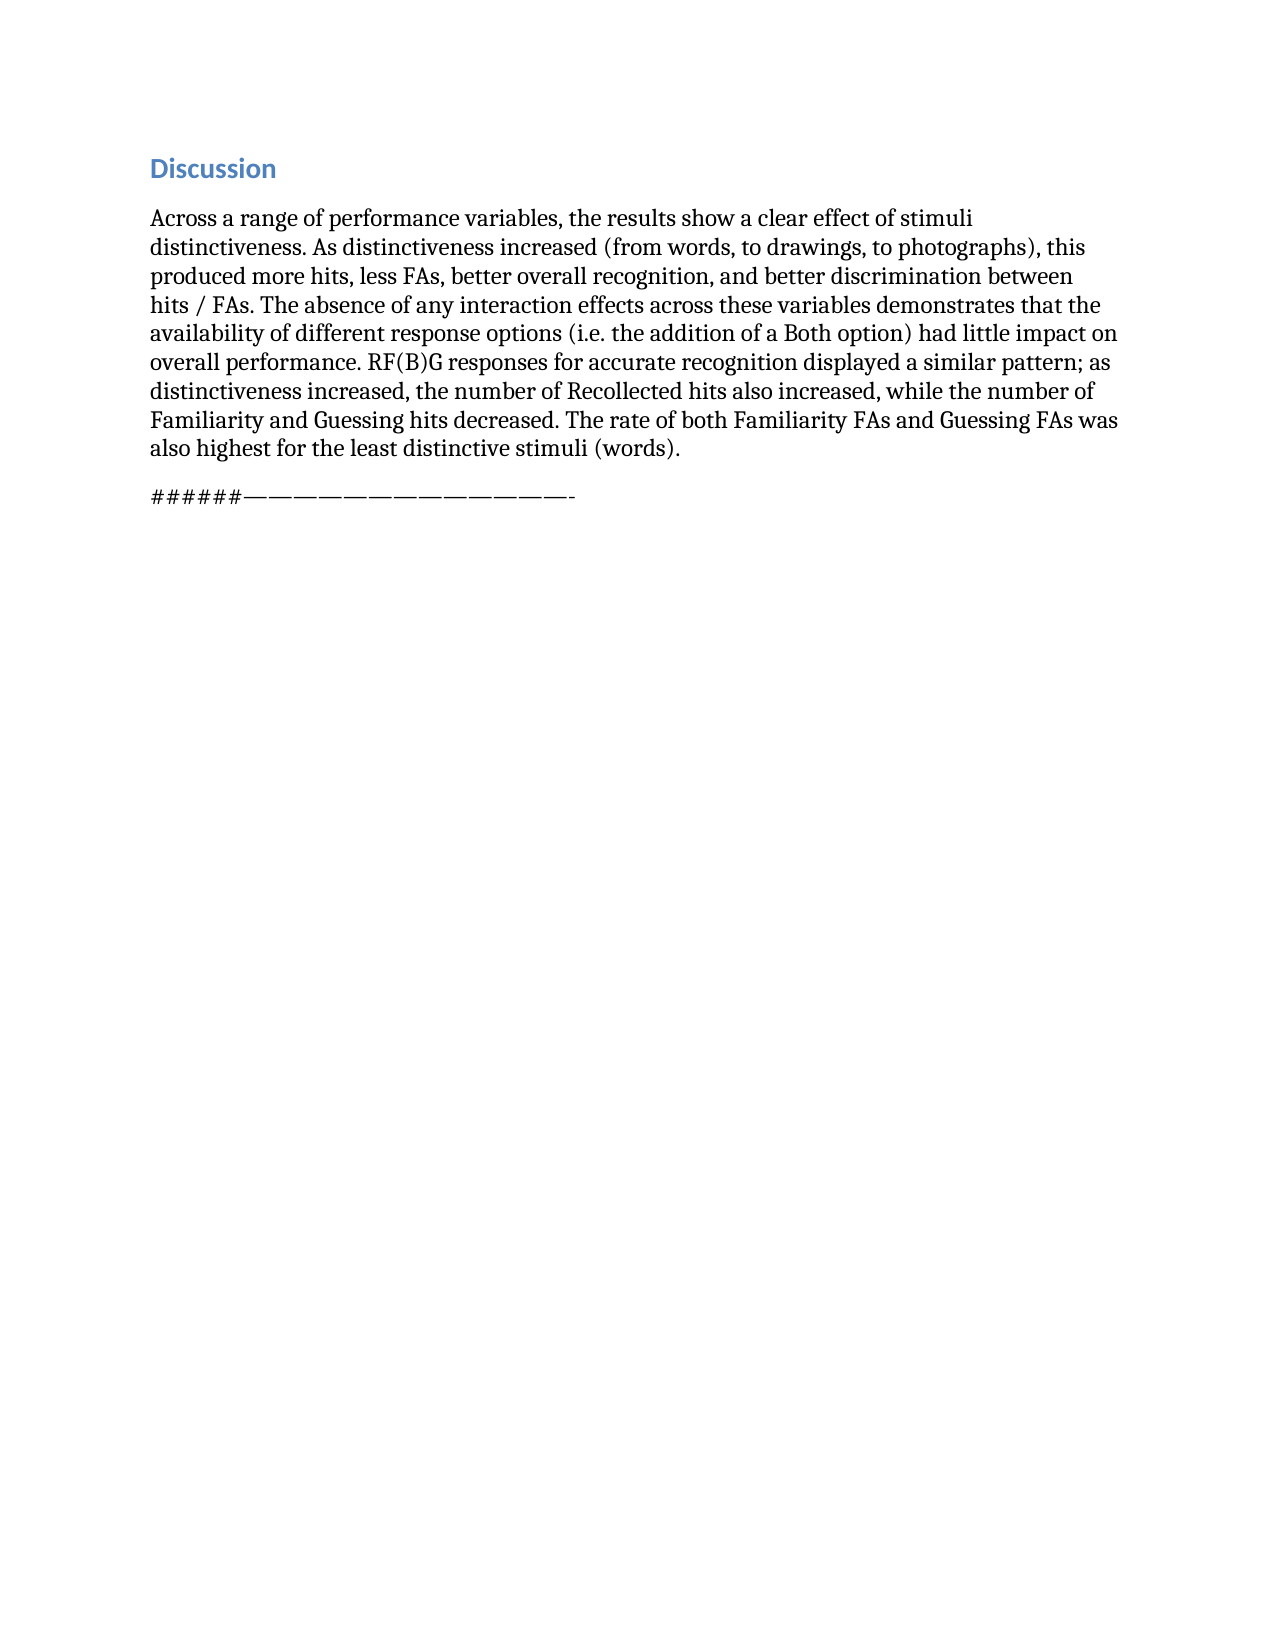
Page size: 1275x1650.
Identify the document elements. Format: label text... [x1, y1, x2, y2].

text ######—————————————- [150, 482, 1125, 511]
subtitle Discussion [150, 150, 1125, 186]
text Across a range of performance variables, the results show a clear effect of stimuli distinctiveness. As distinctiveness increased (from words, to drawings, to photographs), this produced more hits, less FAs, better overall recognition, and better discrimination between hits / FAs. The absence of any interaction effects across these variables demonstrates that the availability of different response options (i.e. the addition of a Both option) had little impact on overall performance. RF(B)G responses for accurate recognition displayed a similar pattern; as distinctiveness increased, the number of Recollected hits also increased, while the number of Familiarity and Guessing hits decreased. The rate of both Familiarity FAs and Guessing FAs was also highest for the least distinctive stimuli (words). [150, 204, 1125, 463]
